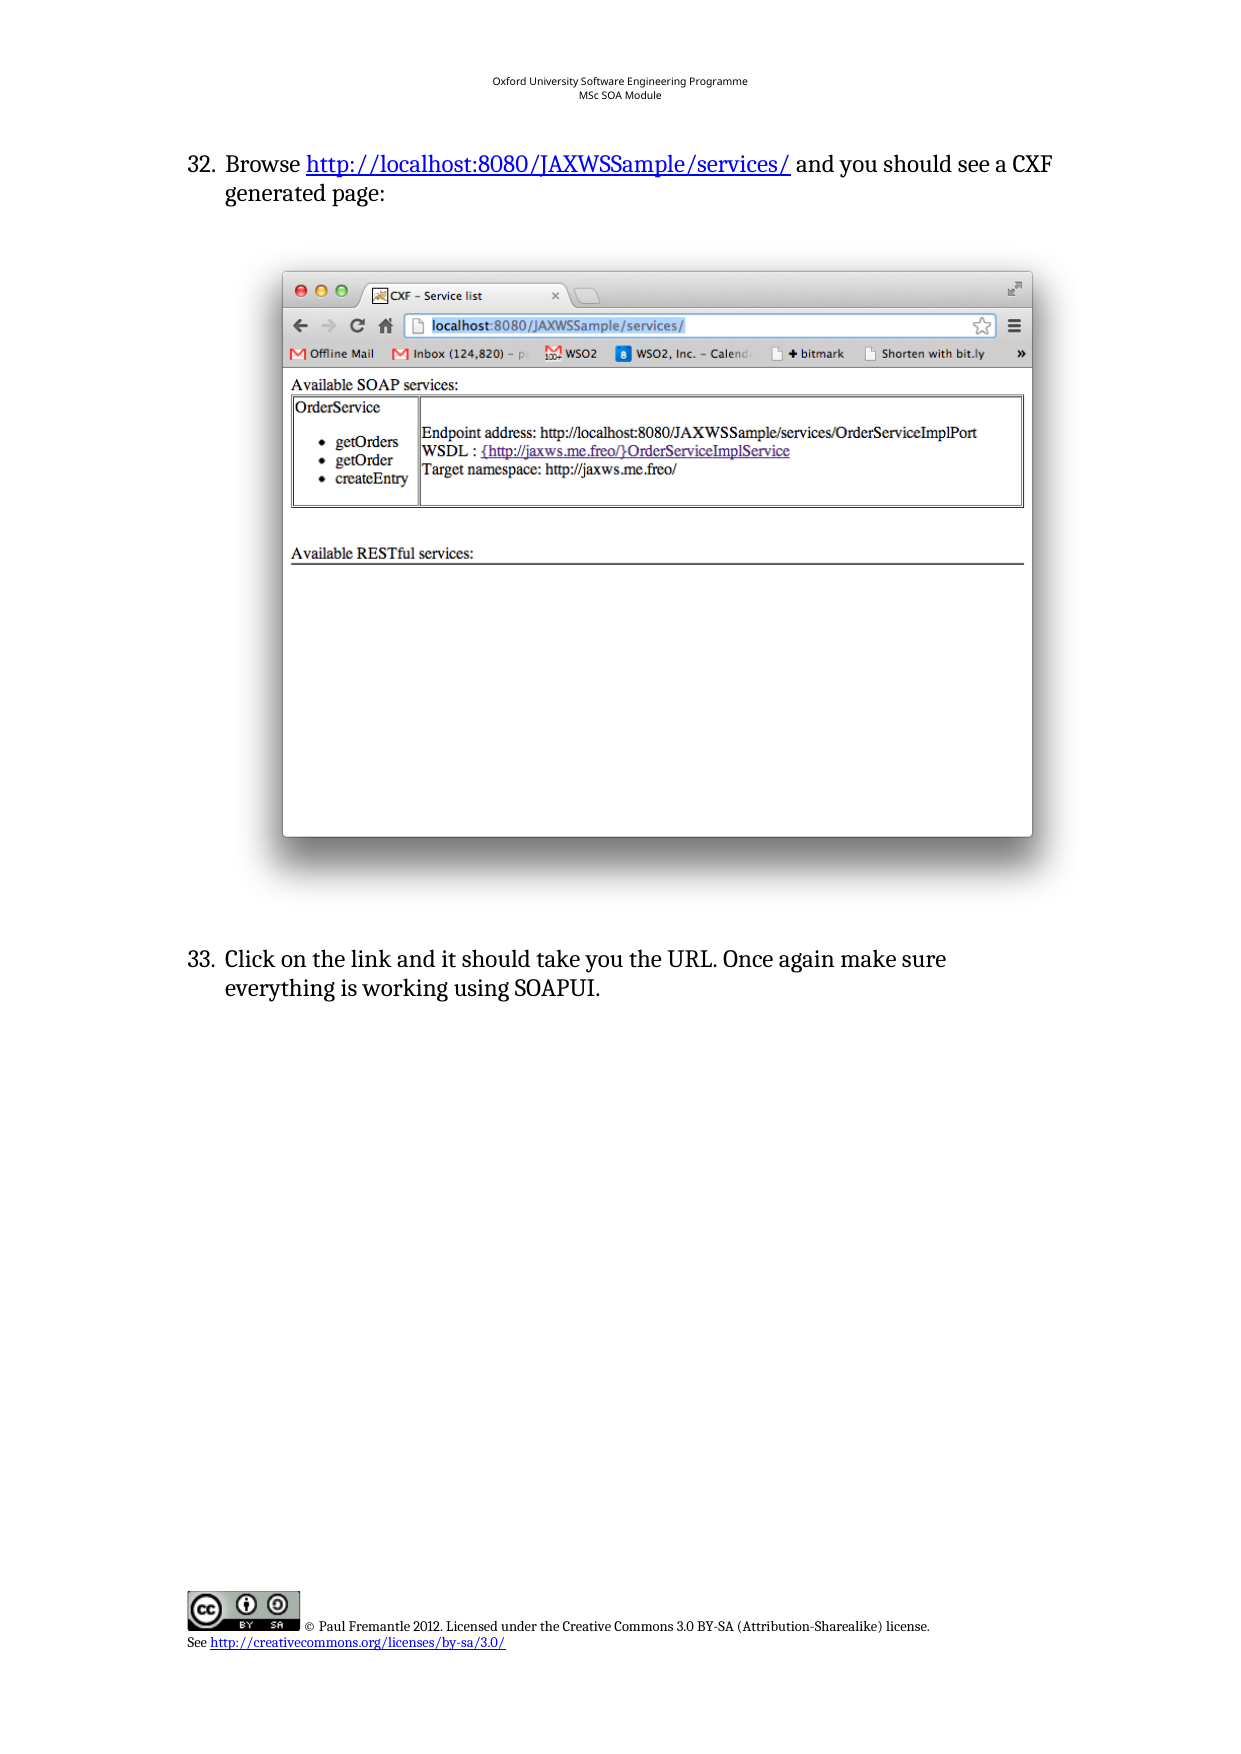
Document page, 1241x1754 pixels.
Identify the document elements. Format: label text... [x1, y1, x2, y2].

list Click on the link and it should take you the URL. Once again make sure everything is working using SOAPUI. [187, 945, 1053, 1002]
picture [225, 236, 1090, 917]
picture [187, 1591, 300, 1631]
